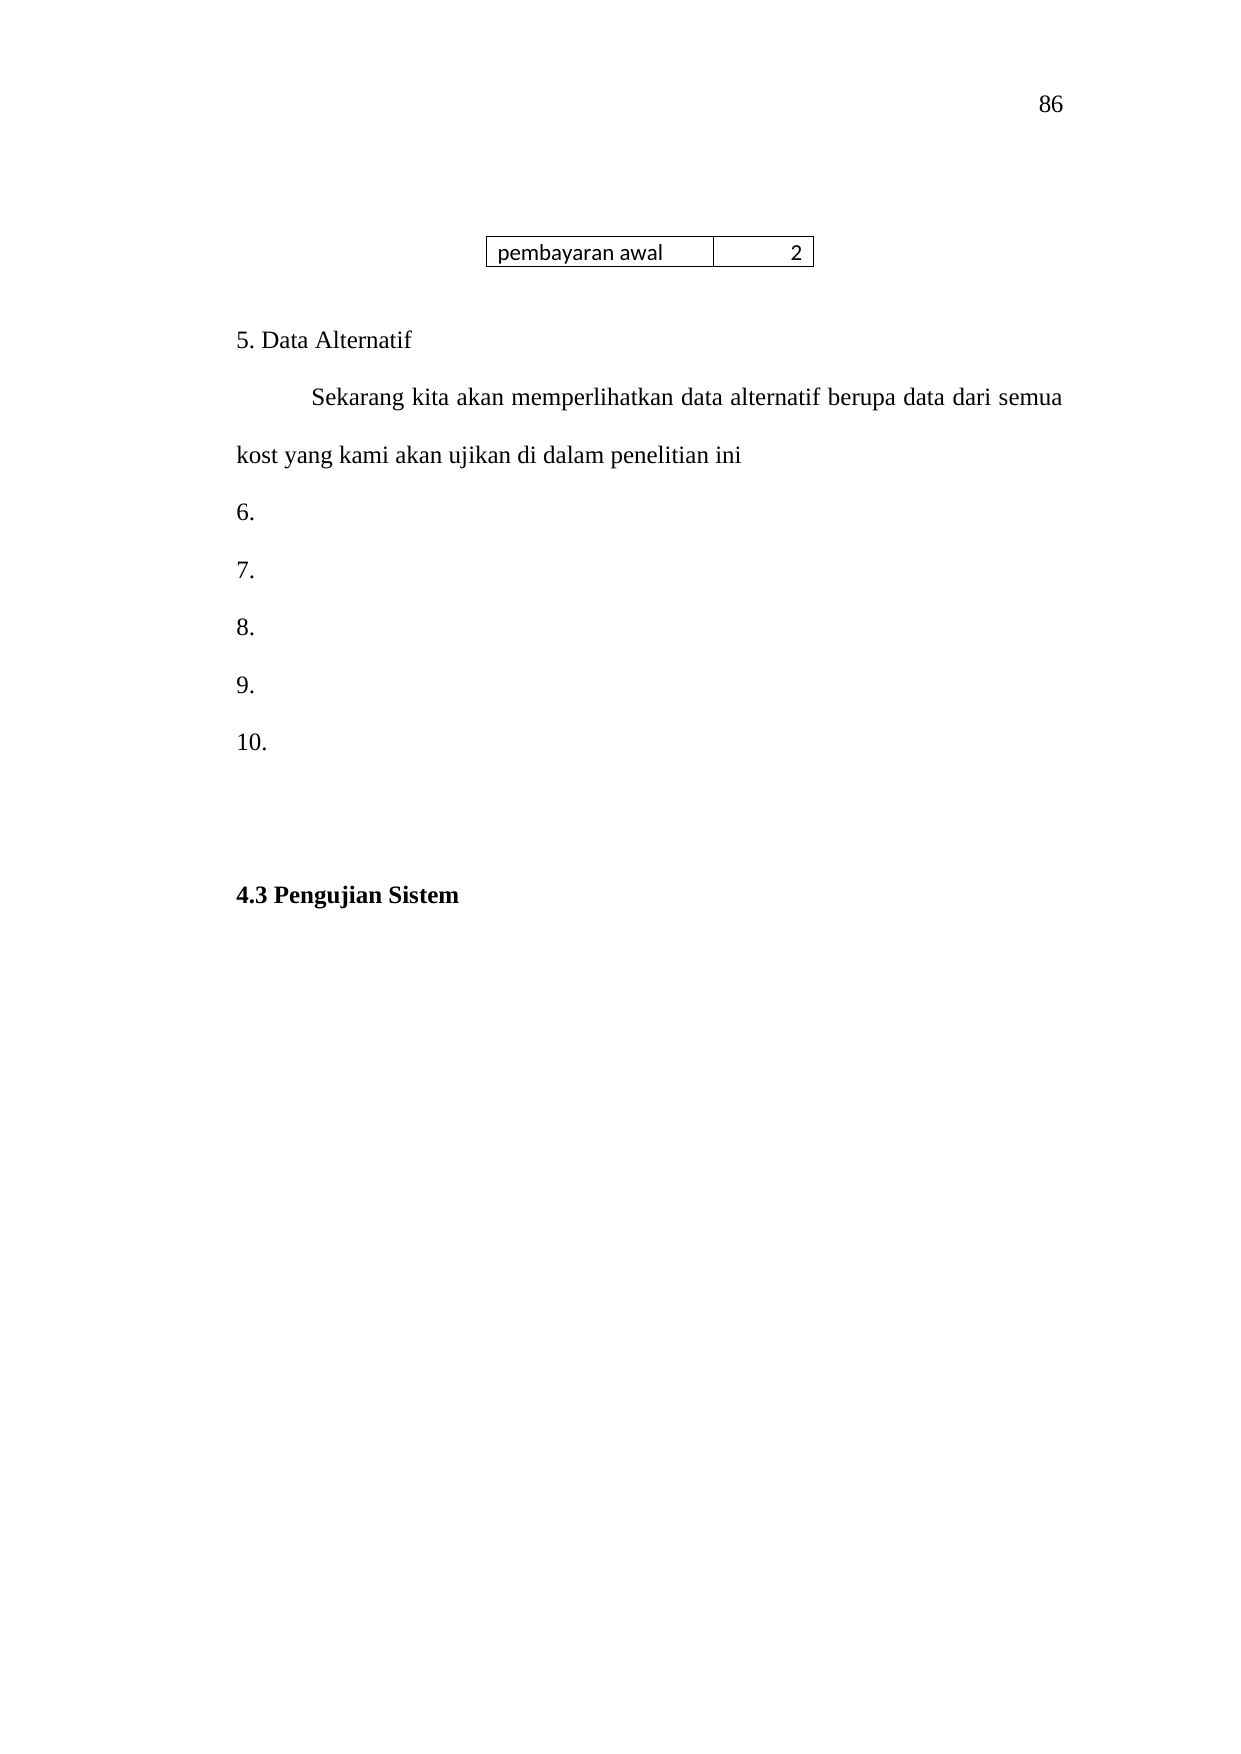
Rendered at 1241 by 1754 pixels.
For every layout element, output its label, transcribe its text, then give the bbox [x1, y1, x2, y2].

text Sekarang kita akan memperlihatkan data alternatif berupa data dari semua kost yang kami akan ujikan di dalam penelitian ini [236, 382, 1063, 468]
text 9. [236, 670, 1063, 698]
text 6. [236, 497, 1063, 526]
text 7. [236, 555, 1063, 583]
text 8. [236, 612, 1063, 641]
text 10. [236, 727, 1063, 756]
subtitle 4.3 Pengujian Sistem [236, 880, 1063, 908]
table_cell pembayaran awal [487, 237, 713, 266]
text 5. Data Alternatif [236, 325, 1063, 353]
table_cell 2 [714, 237, 813, 266]
